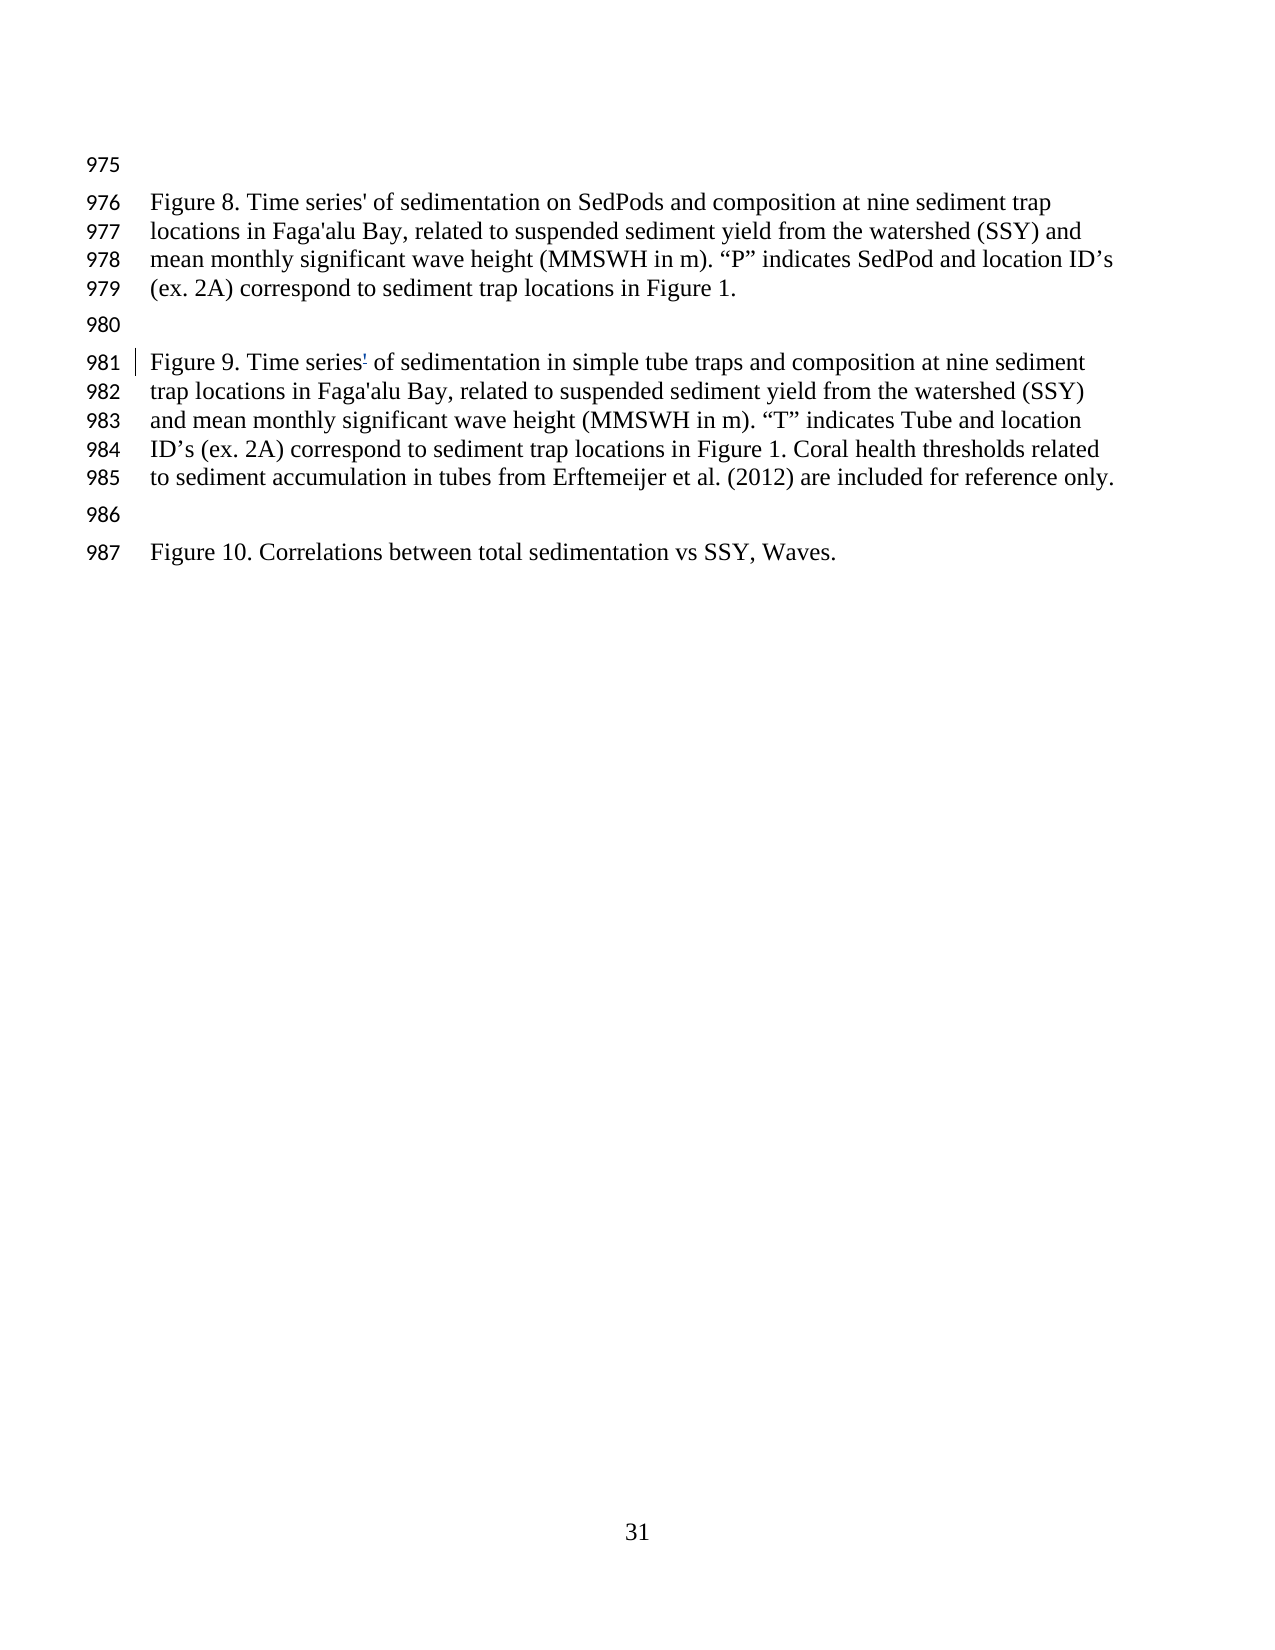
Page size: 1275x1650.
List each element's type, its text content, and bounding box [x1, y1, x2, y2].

text Figure 8. Time series' of sedimentation on SedPods and composition at nine sediment trap locations in Faga'alu Bay, related to suspended sediment yield from the watershed (SSY) and mean monthly significant wave height (MMSWH in m). “P” indicates SedPod and location ID’s (ex. 2A) correspond to sediment trap locations in Figure 1. [150, 187, 1125, 302]
text Figure 9. Time series of sedimentation in simple tube traps and composition at nine sediment trap locations in Faga'alu Bay, related to suspended sediment yield from the watershed (SSY) and mean monthly significant wave height (MMSWH in m). “T” indicates Tube and location ID’s (ex. 2A) correspond to sediment trap locations in Figure 1. Coral health thresholds related to sediment accumulation in tubes from Erftemeijer et al. (2012) are included for reference only. [150, 347, 1125, 491]
text Figure 10. Correlations between total sedimentation vs SSY, Waves. [150, 537, 1125, 565]
